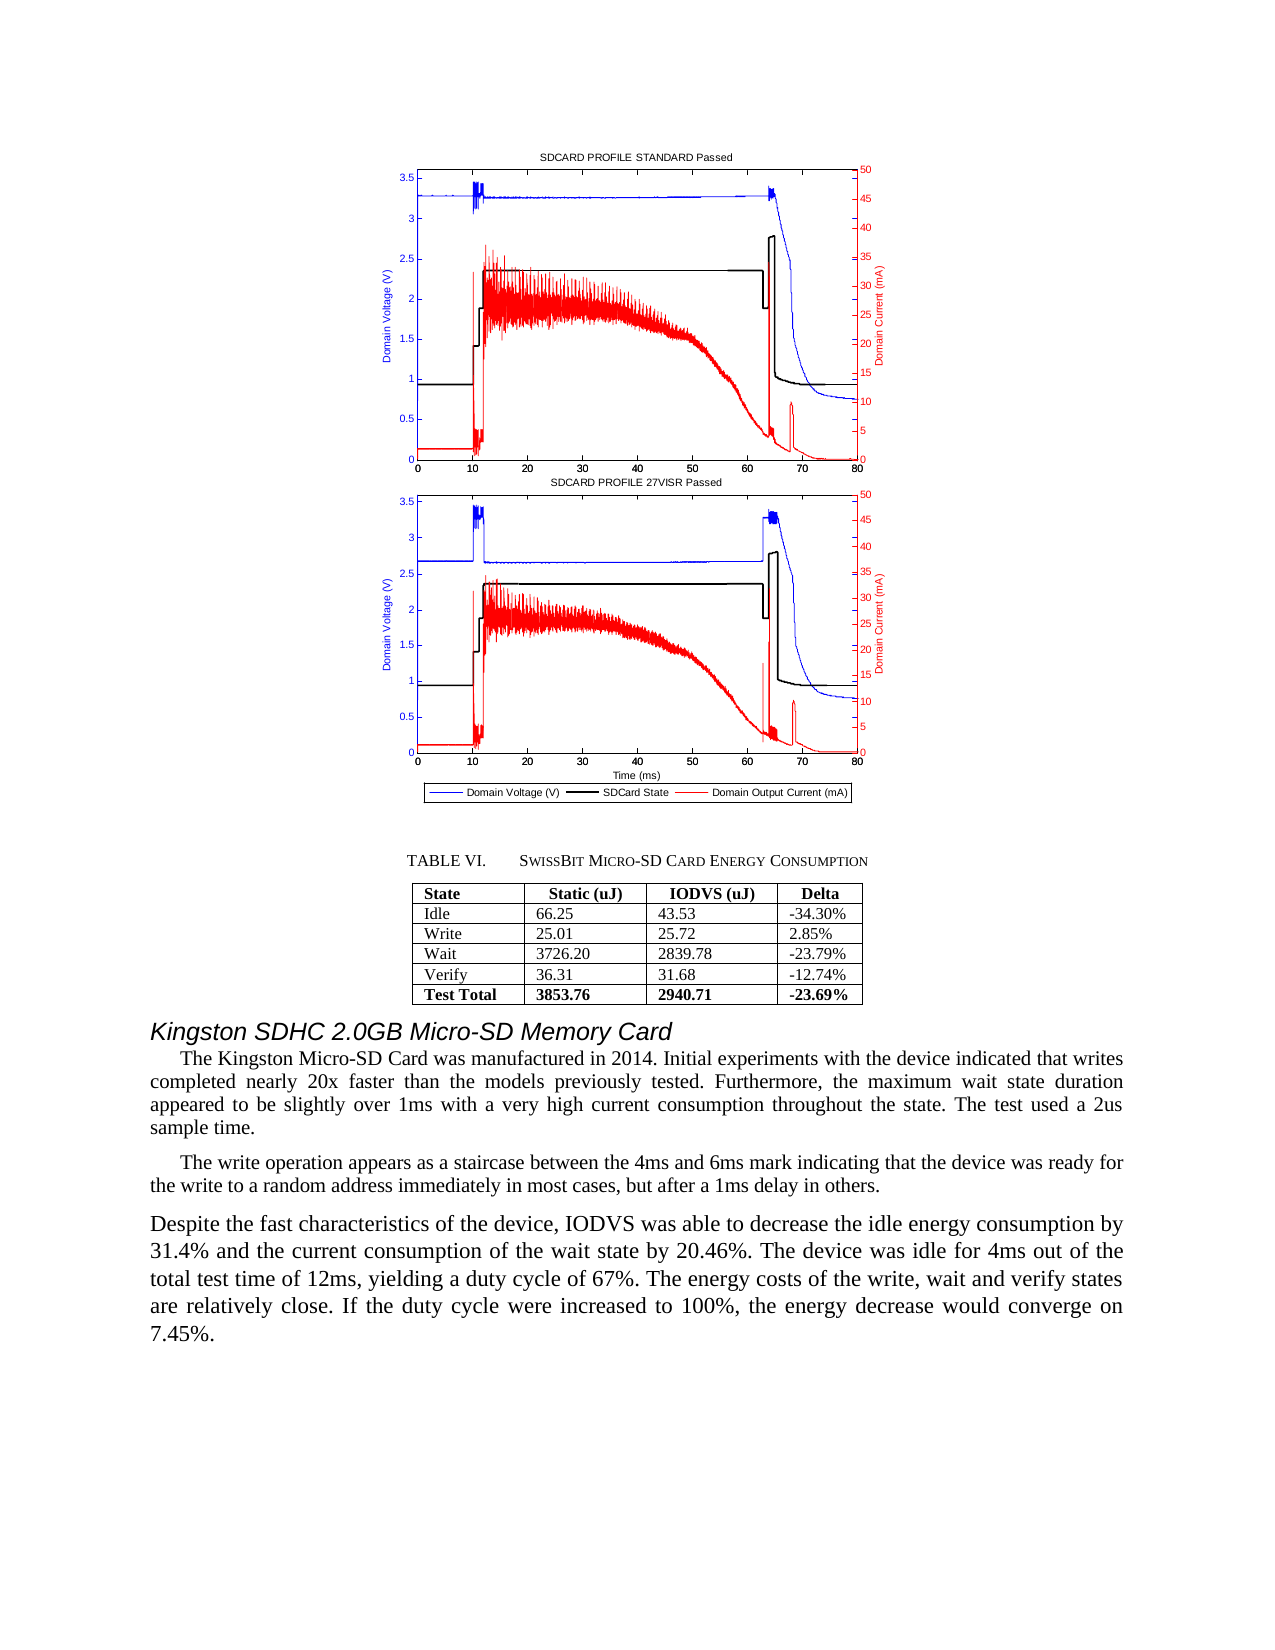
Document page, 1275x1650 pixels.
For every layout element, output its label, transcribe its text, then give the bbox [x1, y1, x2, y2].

table_cell 43.53 [647, 904, 777, 923]
table_cell 31.68 [647, 964, 777, 983]
table_cell Write [413, 924, 524, 943]
table_cell 3853.76 [525, 985, 646, 1004]
table_cell Idle [413, 904, 524, 923]
table_cell 2.85% [778, 924, 862, 943]
subtitle Kingston SDHC 2.0GB Micro-SD Memory Card [150, 1017, 1125, 1046]
table_header State [413, 884, 524, 903]
table_cell 36.31 [525, 964, 646, 983]
text Despite the fast characteristics of the device, IODVS was able to decrease the idle energy consumption by 31.4% and the current consumption of the wait state by 20.46%. The device was idle for 4ms out of the total test time of 12ms, yielding a duty cycle of 67%. The energy costs of the write, wait and verify states are relatively close. If the duty cycle were increased to 100%, the energy decrease would converge on 7.45%. [150, 1209, 1125, 1346]
text The Kingston Micro-SD Card was manufactured in 2014. Initial experiments with the device indicated that writes completed nearly 20x faster than the models previously tested. Furthermore, the maximum wait state duration appeared to be slightly over 1ms with a very high current consumption throughout the state. The test used a 2us sample time. [150, 1047, 1125, 1139]
table_cell 25.72 [647, 924, 777, 943]
table_cell Test Total [413, 985, 524, 1004]
table_cell -23.69% [778, 985, 862, 1004]
table_cell Wait [413, 944, 524, 963]
table_cell -23.79% [778, 944, 862, 963]
table_cell Verify [413, 964, 524, 983]
table_cell -34.30% [778, 904, 862, 923]
table_cell 25.01 [525, 924, 646, 943]
text SwissBit Micro-SD Card Energy Consumption [150, 853, 1125, 870]
table_cell 66.25 [525, 904, 646, 923]
table_cell 2839.78 [647, 944, 777, 963]
table_cell -12.74% [778, 964, 862, 983]
table_header Delta [778, 884, 862, 903]
text The write operation appears as a staircase between the 4ms and 6ms mark indicating that the device was ready for the write to a random address immediately in most cases, but after a 1ms delay in others. [150, 1151, 1125, 1197]
table_cell 2940.71 [647, 985, 777, 1004]
table_header Static (uJ) [525, 884, 646, 903]
table_cell 3726.20 [525, 944, 646, 963]
table_header IODVS (uJ) [647, 884, 777, 903]
